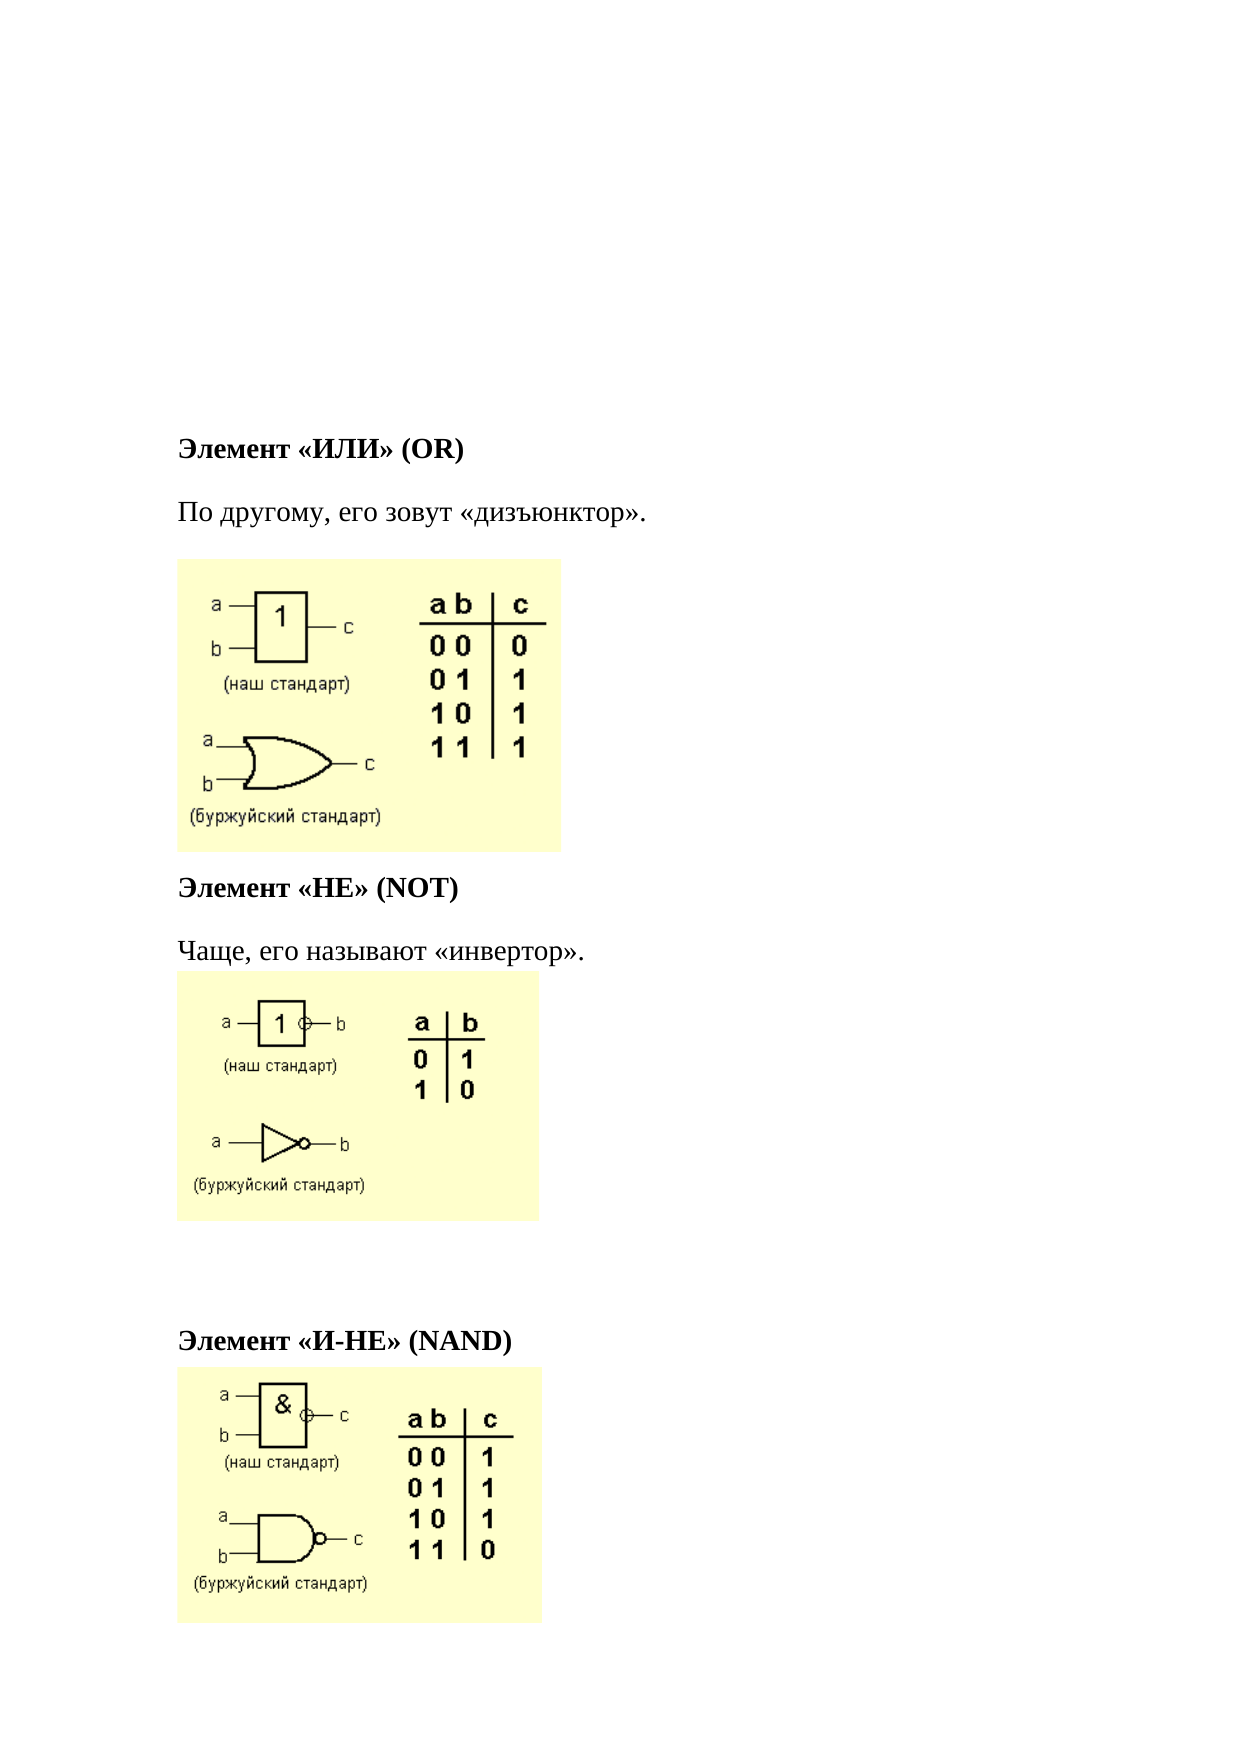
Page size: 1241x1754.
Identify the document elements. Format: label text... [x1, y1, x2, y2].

text По другому, его зовут «дизъюнктор». [177, 494, 1152, 528]
text Элемент «НЕ» (NOT) [177, 871, 1152, 904]
text Элемент «ИЛИ» (OR) [177, 432, 1152, 465]
picture [177, 559, 562, 852]
text Элемент «И-НЕ» (NAND) [177, 1323, 1152, 1356]
picture [177, 1367, 542, 1623]
picture [177, 971, 540, 1221]
text Чаще, его называют «инвертор». [177, 933, 1152, 967]
